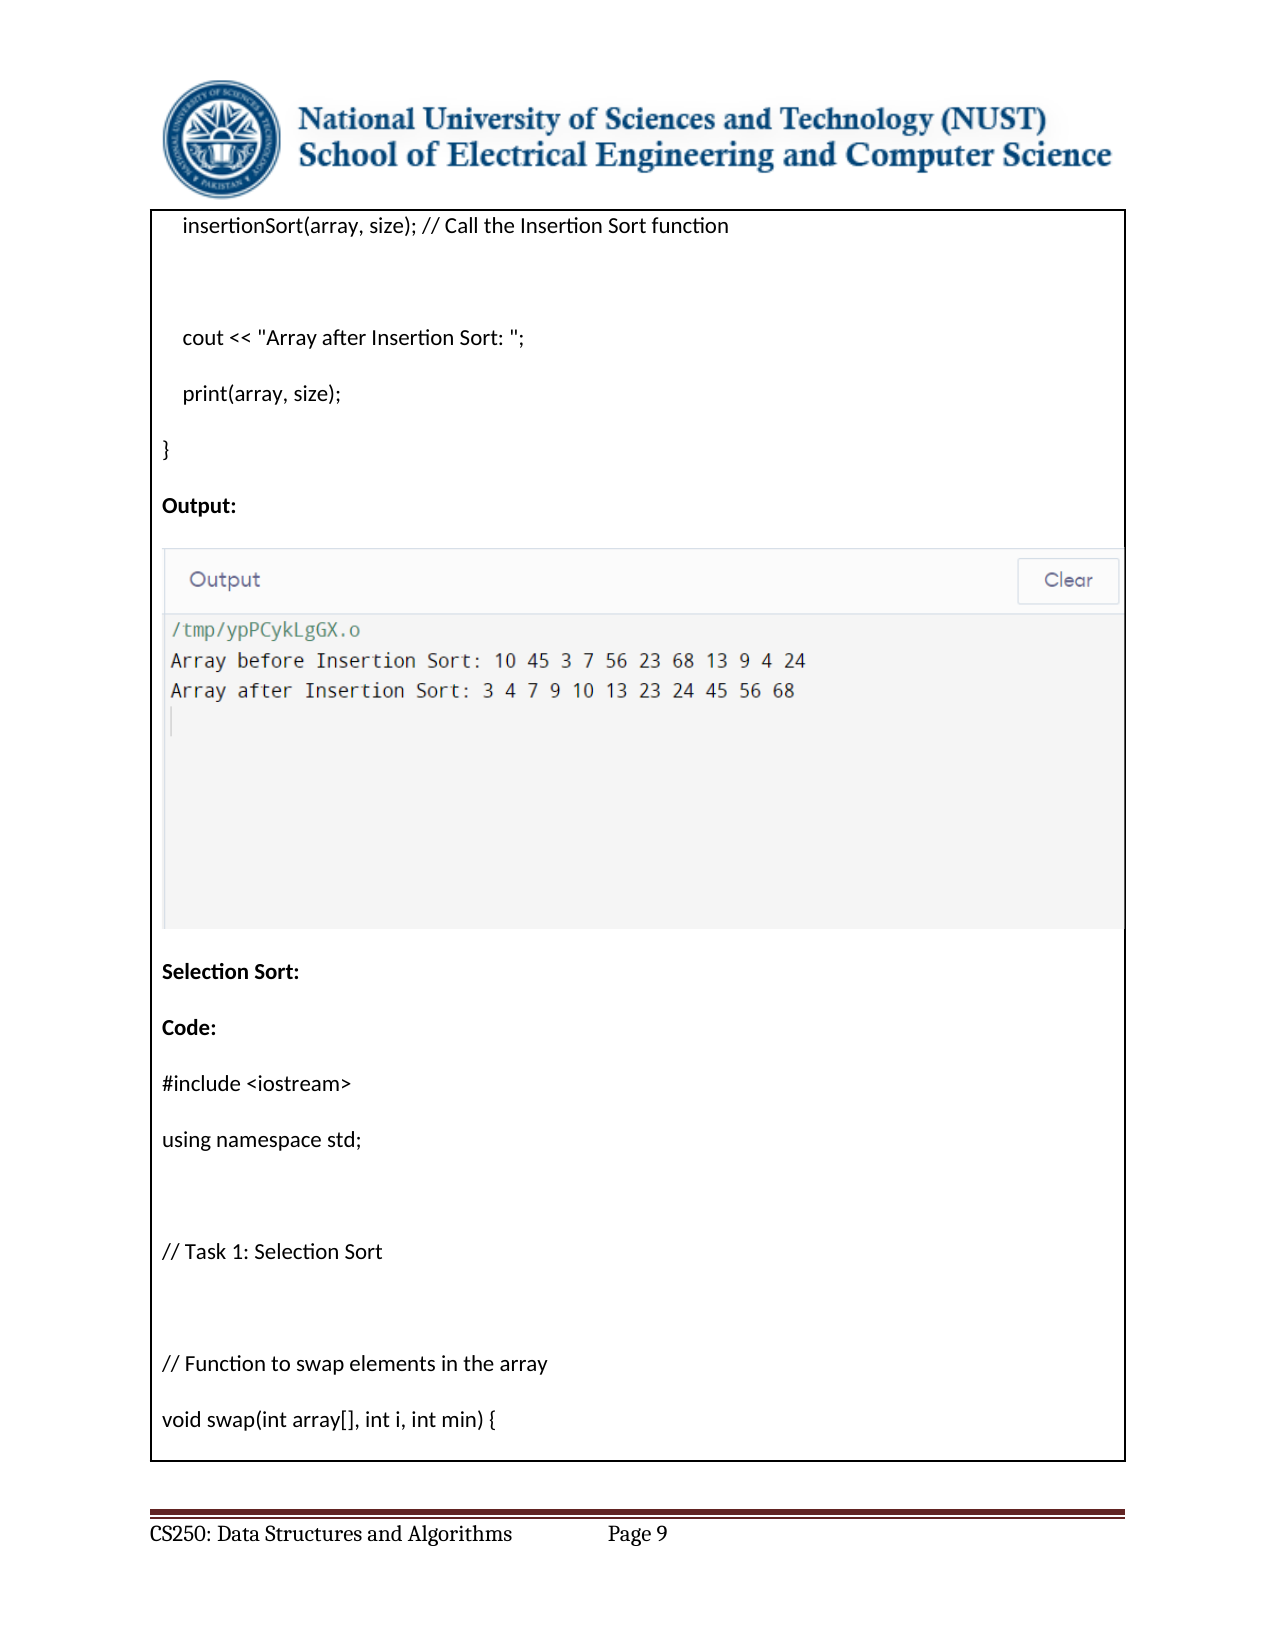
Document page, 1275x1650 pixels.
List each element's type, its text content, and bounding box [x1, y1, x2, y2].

picture [150, 75, 1125, 209]
picture [161, 547, 1125, 929]
